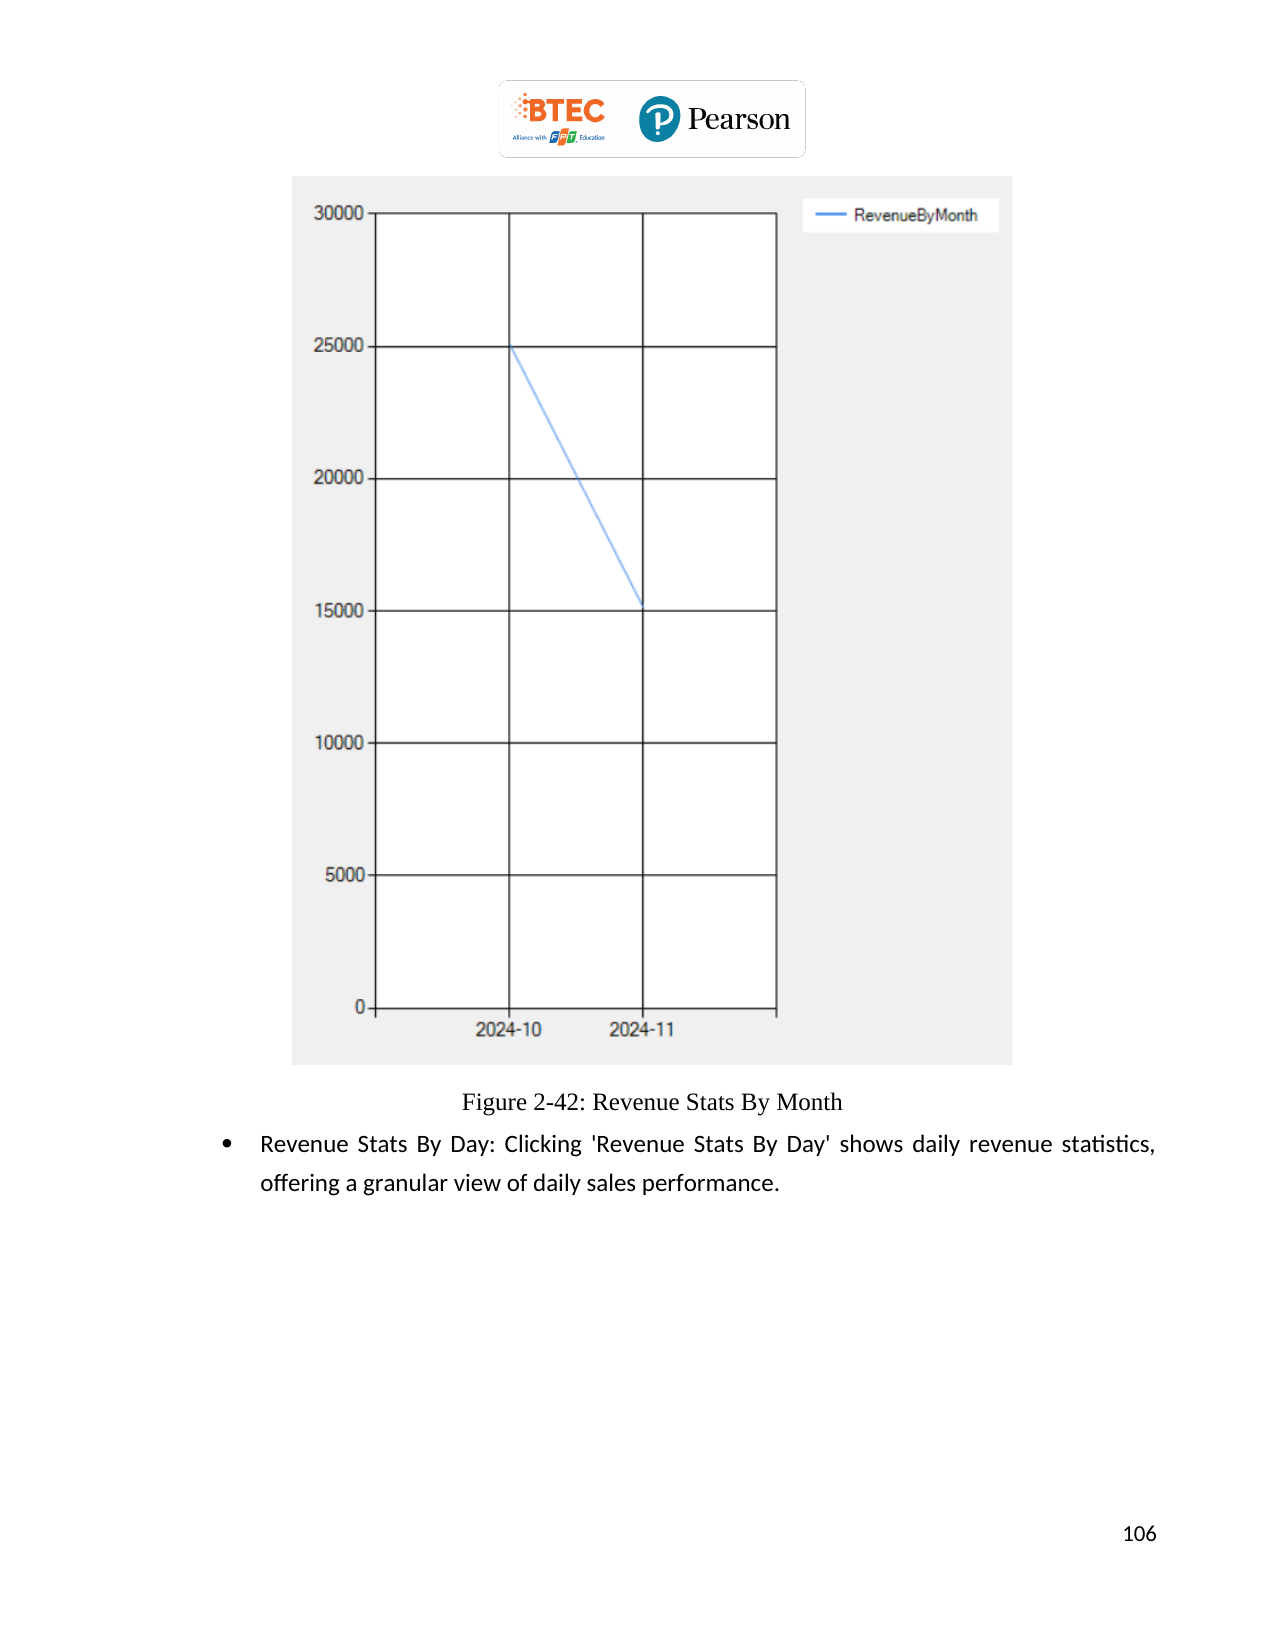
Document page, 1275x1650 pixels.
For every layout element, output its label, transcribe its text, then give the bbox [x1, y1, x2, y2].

picture [492, 75, 812, 164]
list Revenue Stats By Day: Clicking 'Revenue Stats By Day' shows daily revenue statistics, offering a granular view of daily sales performance. [223, 1128, 1157, 1198]
text Figure 2-42: Revenue Stats By Month [148, 1087, 1157, 1115]
picture [292, 176, 1013, 1065]
